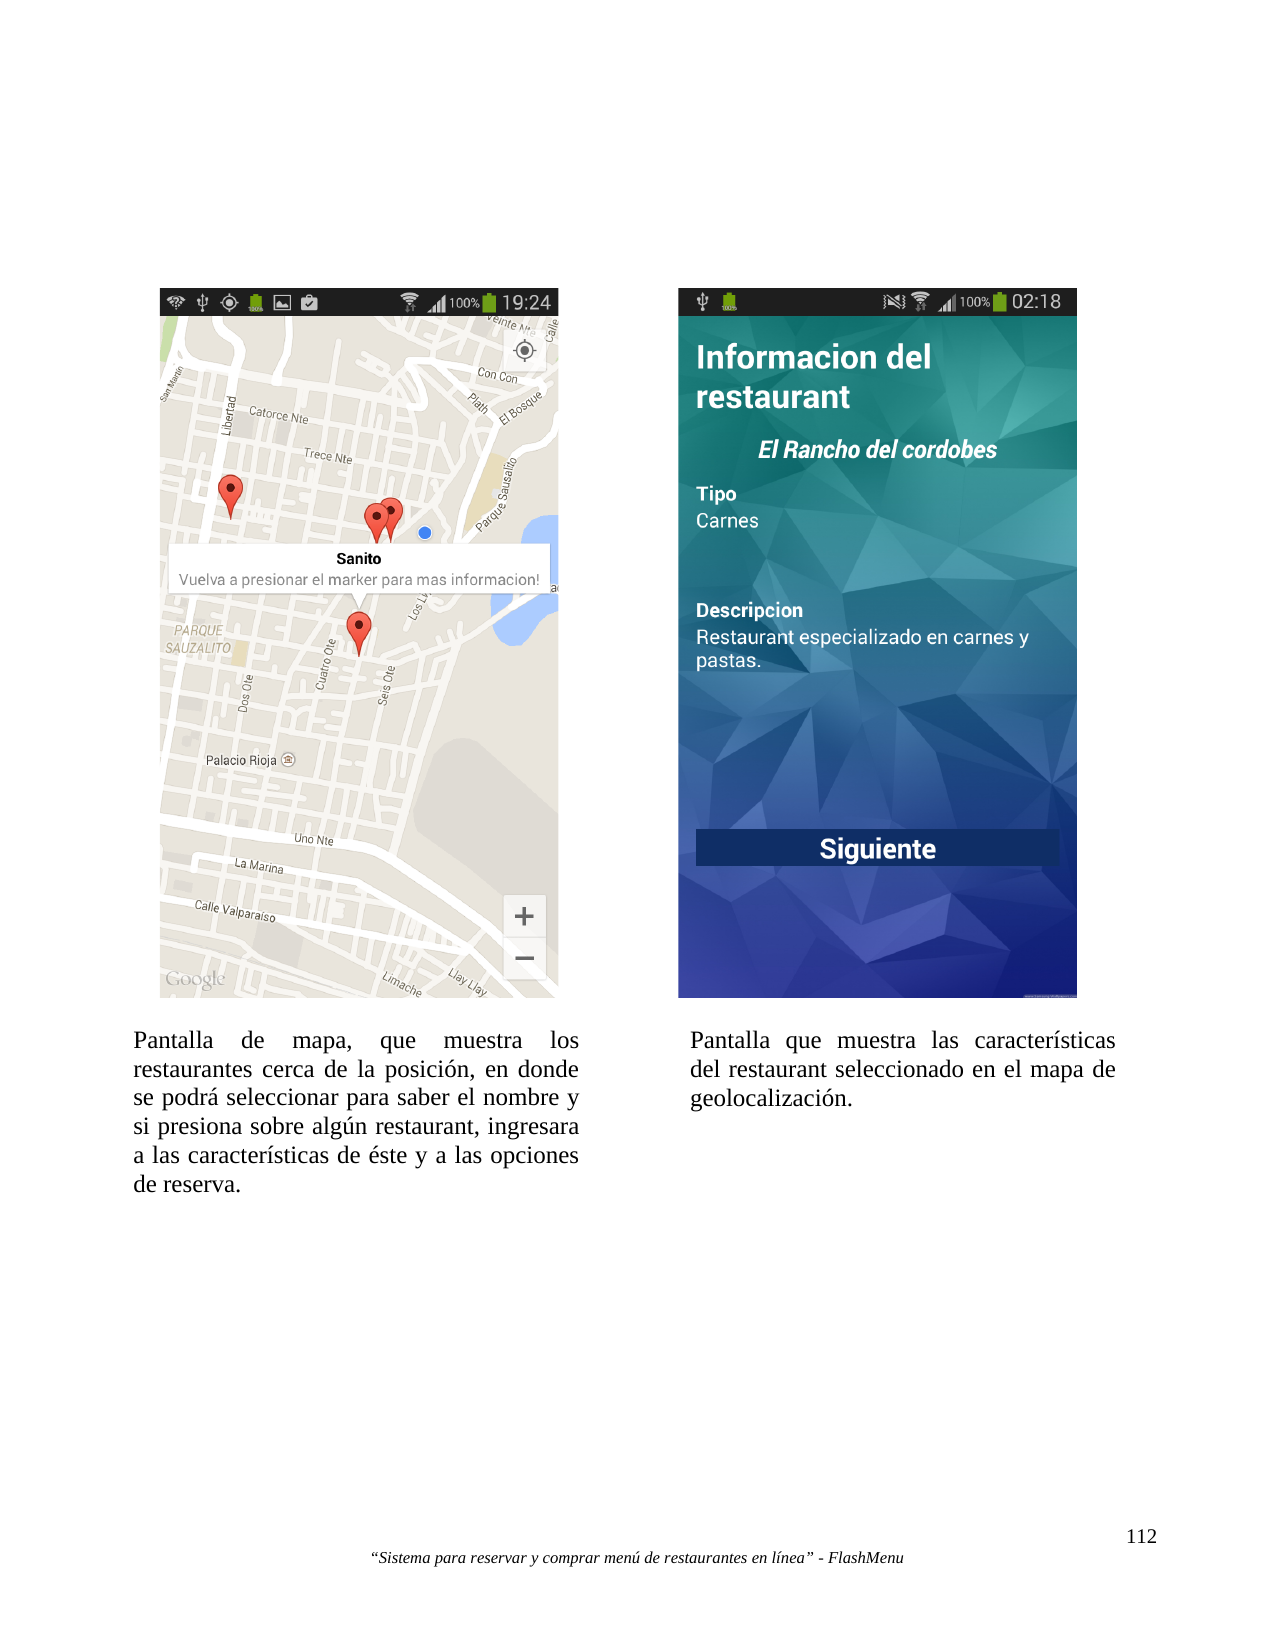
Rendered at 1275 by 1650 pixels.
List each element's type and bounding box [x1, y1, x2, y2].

picture [159, 288, 559, 998]
picture [678, 288, 1077, 998]
